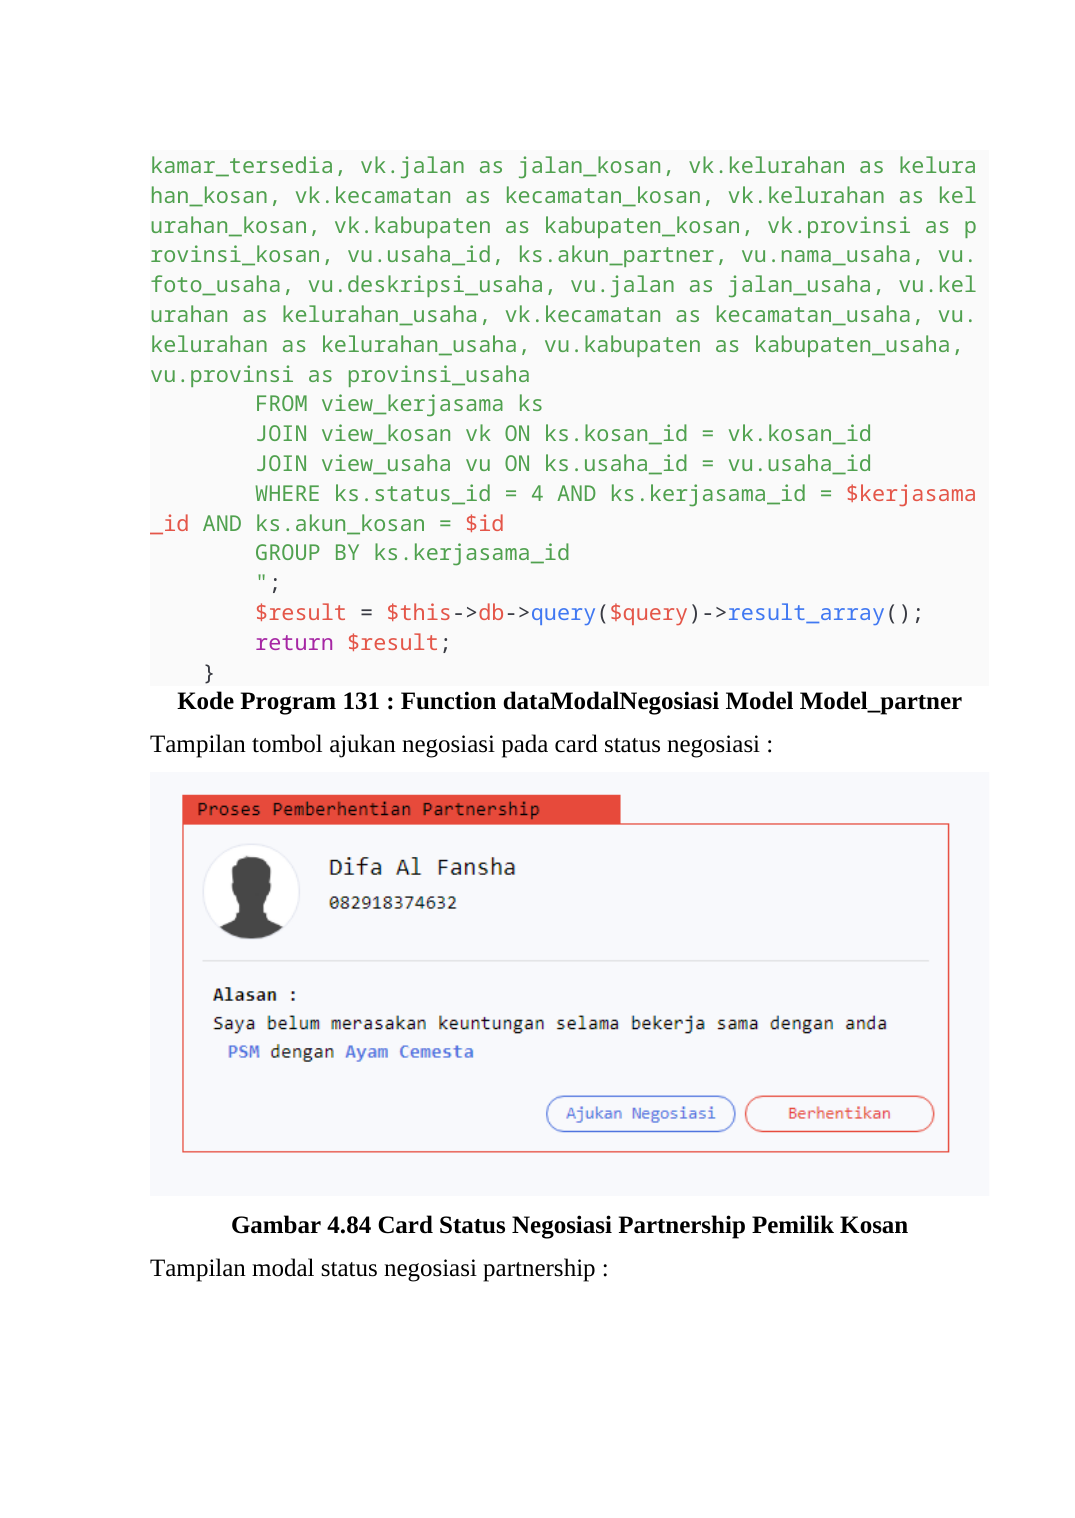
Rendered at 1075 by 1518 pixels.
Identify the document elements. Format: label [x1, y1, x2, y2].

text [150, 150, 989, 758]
picture [150, 772, 990, 1196]
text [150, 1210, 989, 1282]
